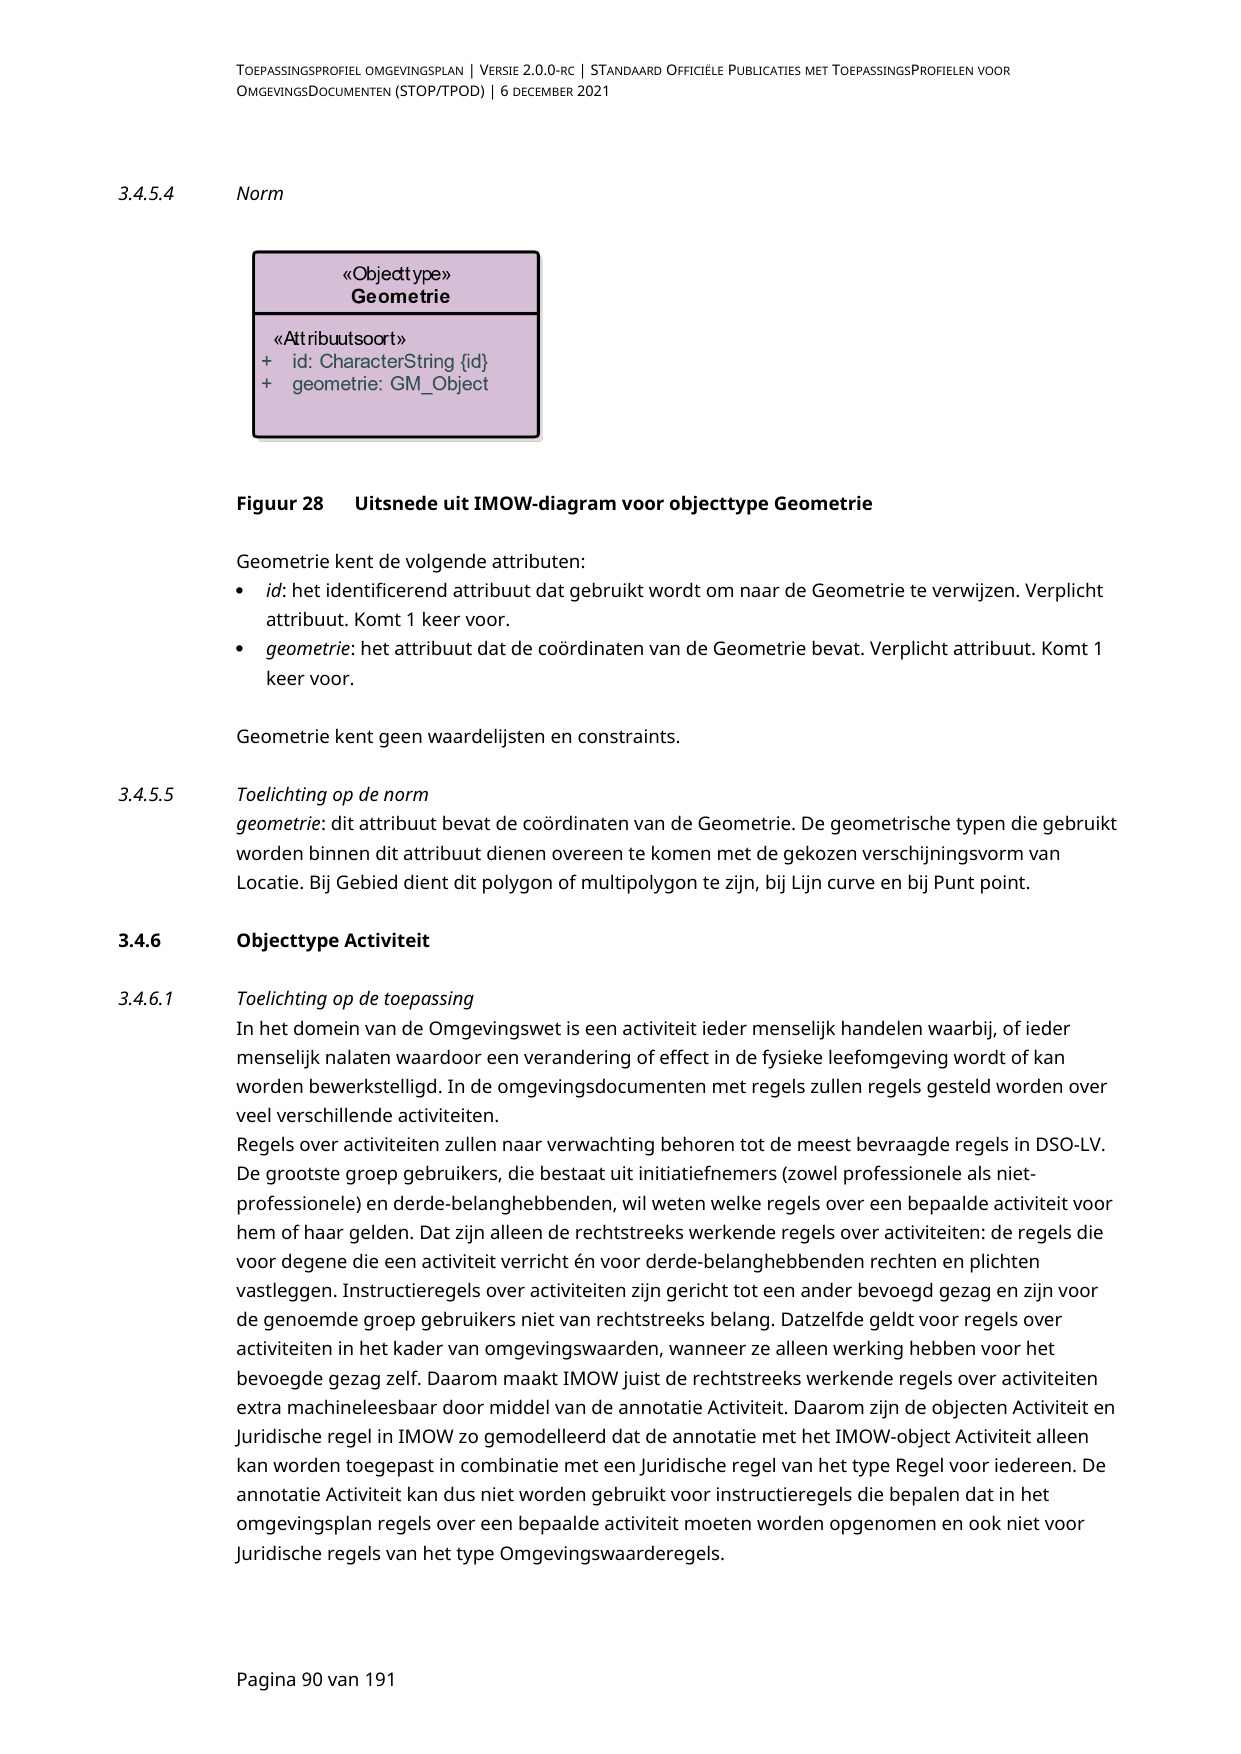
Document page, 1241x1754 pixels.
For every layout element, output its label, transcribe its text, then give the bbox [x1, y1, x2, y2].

text Geometrie kent de volgende attributen: [236, 545, 1122, 574]
text Geometrie kent geen waardelijsten en constraints. [236, 720, 1122, 749]
text geometrie: dit attribuut bevat de coördinaten van de Geometrie. De geometrische typen die gebruikt worden binnen dit attribuut dienen overeen te komen met de gekozen verschijningsvorm van Locatie. Bij Gebied dient dit polygon of multipolygon te zijn, bij Lijn curve en bij Punt point. [236, 807, 1122, 895]
text Uitsnede uit IMOW-diagram voor objecttype Geometrie [236, 487, 1122, 516]
subtitle Norm [118, 177, 1122, 206]
subtitle Toelichting op de norm [118, 778, 1122, 807]
text In het domein van de Omgevingswet is een activiteit ieder menselijk handelen waarbij, of ieder menselijk nalaten waardoor een verandering of effect in de fysieke leefomgeving wordt of kan worden bewerkstelligd. In de omgevingsdocumenten met regels zullen regels gesteld worden over veel verschillende activiteiten. [236, 1012, 1122, 1128]
text geometrie: het attribuut dat de coördinaten van de Geometrie bevat. Verplicht attribuut. Komt 1 keer voor. [236, 632, 1122, 691]
text id: het identificerend attribuut dat gebruikt wordt om naar de Geometrie te verwijzen. Verplicht attribuut. Komt 1 keer voor. [236, 574, 1122, 632]
subtitle Objecttype Activiteit [118, 924, 1122, 953]
subtitle Toelichting op de toepassing [118, 982, 1122, 1012]
text Regels over activiteiten zullen naar verwachting behoren tot de meest bevraagde regels in DSO-LV. De grootste groep gebruikers, die bestaat uit initiatiefnemers (zowel professionele als niet-professionele) en derde-belanghebbenden, wil weten welke regels over een bepaalde activiteit voor hem of haar gelden. Dat zijn alleen de rechtstreeks werkende regels over activiteiten: de regels die voor degene die een activiteit verricht én voor derde-belanghebbenden rechten en plichten vastleggen. Instructieregels over activiteiten zijn gericht tot een ander bevoegd gezag en zijn voor de genoemde groep gebruikers niet van rechtstreeks belang. Datzelfde geldt voor regels over activiteiten in het kader van omgevingswaarden, wanneer ze alleen werking hebben voor het bevoegde gezag zelf. Daarom maakt IMOW juist de rechtstreeks werkende regels over activiteiten extra machineleesbaar door middel van de annotatie Activiteit. Daarom zijn de objecten Activiteit en Juridische regel in IMOW zo gemodelleerd dat de annotatie met het IMOW-object Activiteit alleen kan worden toegepast in combinatie met een Juridische regel van het type Regel voor iedereen. De annotatie Activiteit kan dus niet worden gebruikt voor instructieregels die bepalen dat in het omgevingsplan regels over een bepaalde activiteit moeten worden opgenomen en ook niet voor Juridische regels van het type Omgevingswaarderegels. [236, 1128, 1122, 1566]
picture [236, 235, 560, 458]
